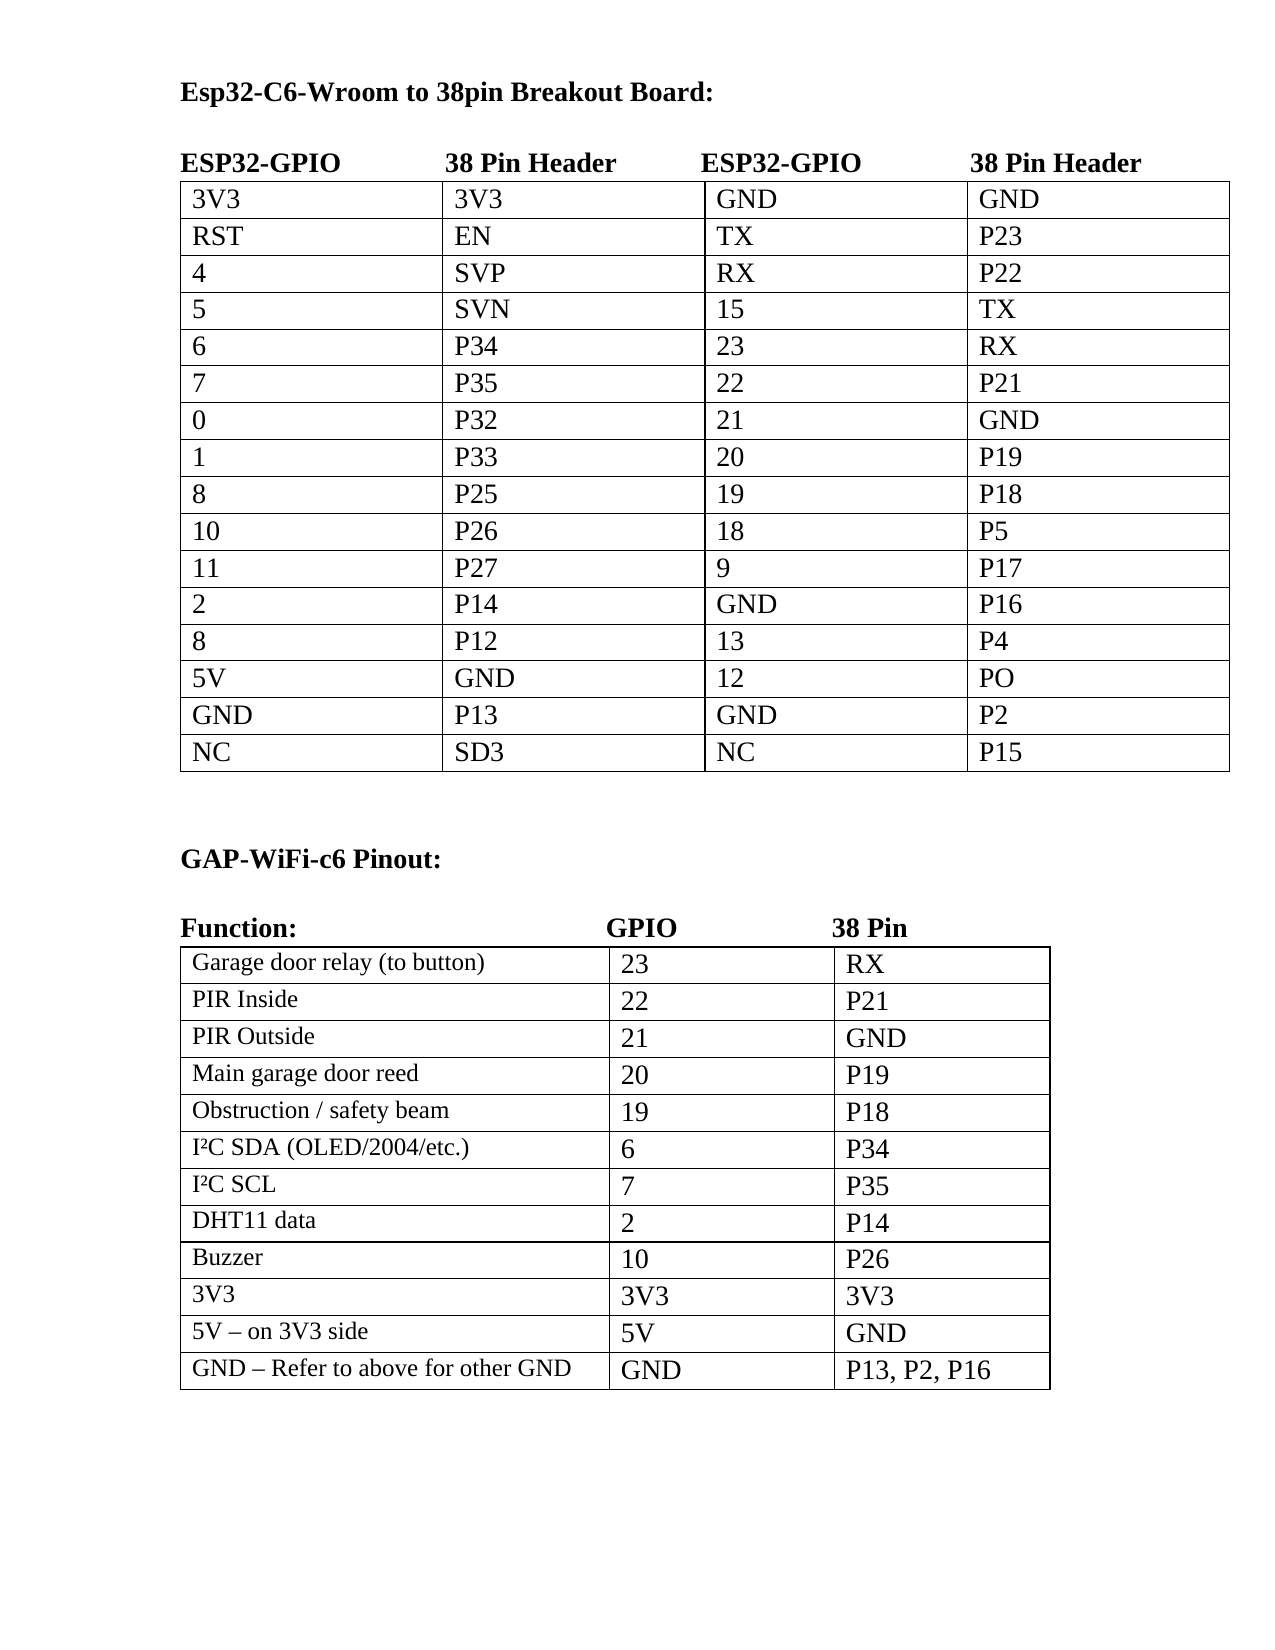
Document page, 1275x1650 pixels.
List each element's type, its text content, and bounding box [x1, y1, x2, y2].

table_cell 8 [181, 477, 442, 513]
table_cell 3V3 [835, 1279, 1049, 1315]
table_cell TX [706, 219, 967, 255]
text GAP-WiFi-c6 Pinout: [180, 842, 1230, 874]
table_cell 20 [706, 440, 967, 476]
table_header 3V3 [443, 182, 704, 218]
table_cell GND [835, 1021, 1049, 1057]
table_cell 21 [706, 403, 967, 439]
table_cell P26 [443, 514, 704, 550]
table_cell P17 [968, 551, 1229, 587]
table_cell 23 [706, 330, 967, 365]
table_header GND [968, 182, 1229, 218]
table_cell SVP [443, 256, 704, 292]
table_cell 5V [610, 1316, 834, 1352]
table_cell P23 [968, 219, 1229, 255]
table_cell 22 [706, 366, 967, 402]
table_cell 15 [706, 293, 967, 328]
table_cell P13, P2, P16 [835, 1353, 1049, 1389]
table_cell 4 [181, 256, 442, 292]
table_header 23 [610, 948, 834, 983]
table_cell P5 [968, 514, 1229, 550]
table_cell 5V – on 3V3 side [181, 1316, 609, 1352]
table_cell 19 [706, 477, 967, 513]
table_cell P19 [835, 1058, 1049, 1094]
table_cell P33 [443, 440, 704, 476]
table_cell P18 [968, 477, 1229, 513]
table_cell 9 [706, 551, 967, 587]
table_cell P13 [443, 698, 704, 734]
table_cell 21 [610, 1021, 834, 1057]
table_cell GND [443, 661, 704, 697]
table_cell NC [181, 735, 442, 771]
table_cell 3V3 [181, 1279, 609, 1315]
table_cell Obstruction / safety beam [181, 1095, 609, 1131]
table_cell P4 [968, 625, 1229, 660]
table_cell P35 [443, 366, 704, 402]
table_cell RX [706, 256, 967, 292]
table_cell P35 [835, 1169, 1049, 1204]
table_cell P34 [835, 1132, 1049, 1168]
table_cell PIR Inside [181, 984, 609, 1020]
table_cell GND [181, 698, 442, 734]
table_cell P22 [968, 256, 1229, 292]
table_cell 6 [610, 1132, 834, 1168]
table_cell P27 [443, 551, 704, 587]
table_cell NC [706, 735, 967, 771]
table_cell Main garage door reed [181, 1058, 609, 1094]
table_cell P14 [835, 1206, 1049, 1241]
table_cell EN [443, 219, 704, 255]
table_cell 5V [181, 661, 442, 697]
table_cell 2 [610, 1206, 834, 1241]
table_cell GND – Refer to above for other GND [181, 1353, 609, 1389]
table_cell P21 [968, 366, 1229, 402]
table_cell P12 [443, 625, 704, 660]
table_cell I²C SDA (OLED/2004/etc.) [181, 1132, 609, 1168]
table_cell 7 [181, 366, 442, 402]
table_cell GND [706, 698, 967, 734]
table_cell GND [968, 403, 1229, 439]
table_cell 22 [610, 984, 834, 1020]
table_cell 7 [610, 1169, 834, 1204]
table_cell 10 [610, 1243, 834, 1278]
text Function: GPIO 38 Pin [180, 912, 1230, 944]
table_cell SD3 [443, 735, 704, 771]
table_cell GND [706, 588, 967, 623]
table_cell 0 [181, 403, 442, 439]
table_cell 19 [610, 1095, 834, 1131]
table_header Garage door relay (to button) [181, 948, 609, 983]
table_cell SVN [443, 293, 704, 328]
table_cell PIR Outside [181, 1021, 609, 1057]
table_cell 8 [181, 625, 442, 660]
table_cell 1 [181, 440, 442, 476]
table_cell 13 [706, 625, 967, 660]
table_cell 10 [181, 514, 442, 550]
table_cell P14 [443, 588, 704, 623]
table_cell 5 [181, 293, 442, 328]
table_cell P16 [968, 588, 1229, 623]
table_cell P26 [835, 1243, 1049, 1278]
table_cell P32 [443, 403, 704, 439]
table_cell P34 [443, 330, 704, 365]
table_header RX [835, 948, 1049, 983]
table_cell 11 [181, 551, 442, 587]
table_cell P2 [968, 698, 1229, 734]
table_cell TX [968, 293, 1229, 328]
table_cell RST [181, 219, 442, 255]
table_cell GND [835, 1316, 1049, 1352]
table_header GND [706, 182, 967, 218]
table_cell PO [968, 661, 1229, 697]
table_cell P18 [835, 1095, 1049, 1131]
table_cell P15 [968, 735, 1229, 771]
table_header 3V3 [181, 182, 442, 218]
table_cell 20 [610, 1058, 834, 1094]
text ESP32-GPIO 38 Pin Header ESP32-GPIO 38 Pin Header [180, 146, 1230, 178]
table_cell 12 [706, 661, 967, 697]
table_cell P21 [835, 984, 1049, 1020]
table_cell I²C SCL [181, 1169, 609, 1204]
table_cell DHT11 data [181, 1206, 609, 1241]
table_cell Buzzer [181, 1243, 609, 1278]
table_cell 18 [706, 514, 967, 550]
table_cell 6 [181, 330, 442, 365]
table_cell GND [610, 1353, 834, 1389]
table_cell RX [968, 330, 1229, 365]
table_cell P19 [968, 440, 1229, 476]
text Esp32-C6-Wroom to 38pin Breakout Board: [180, 75, 1230, 107]
table_cell 2 [181, 588, 442, 623]
table_cell P25 [443, 477, 704, 513]
table_cell 3V3 [610, 1279, 834, 1315]
